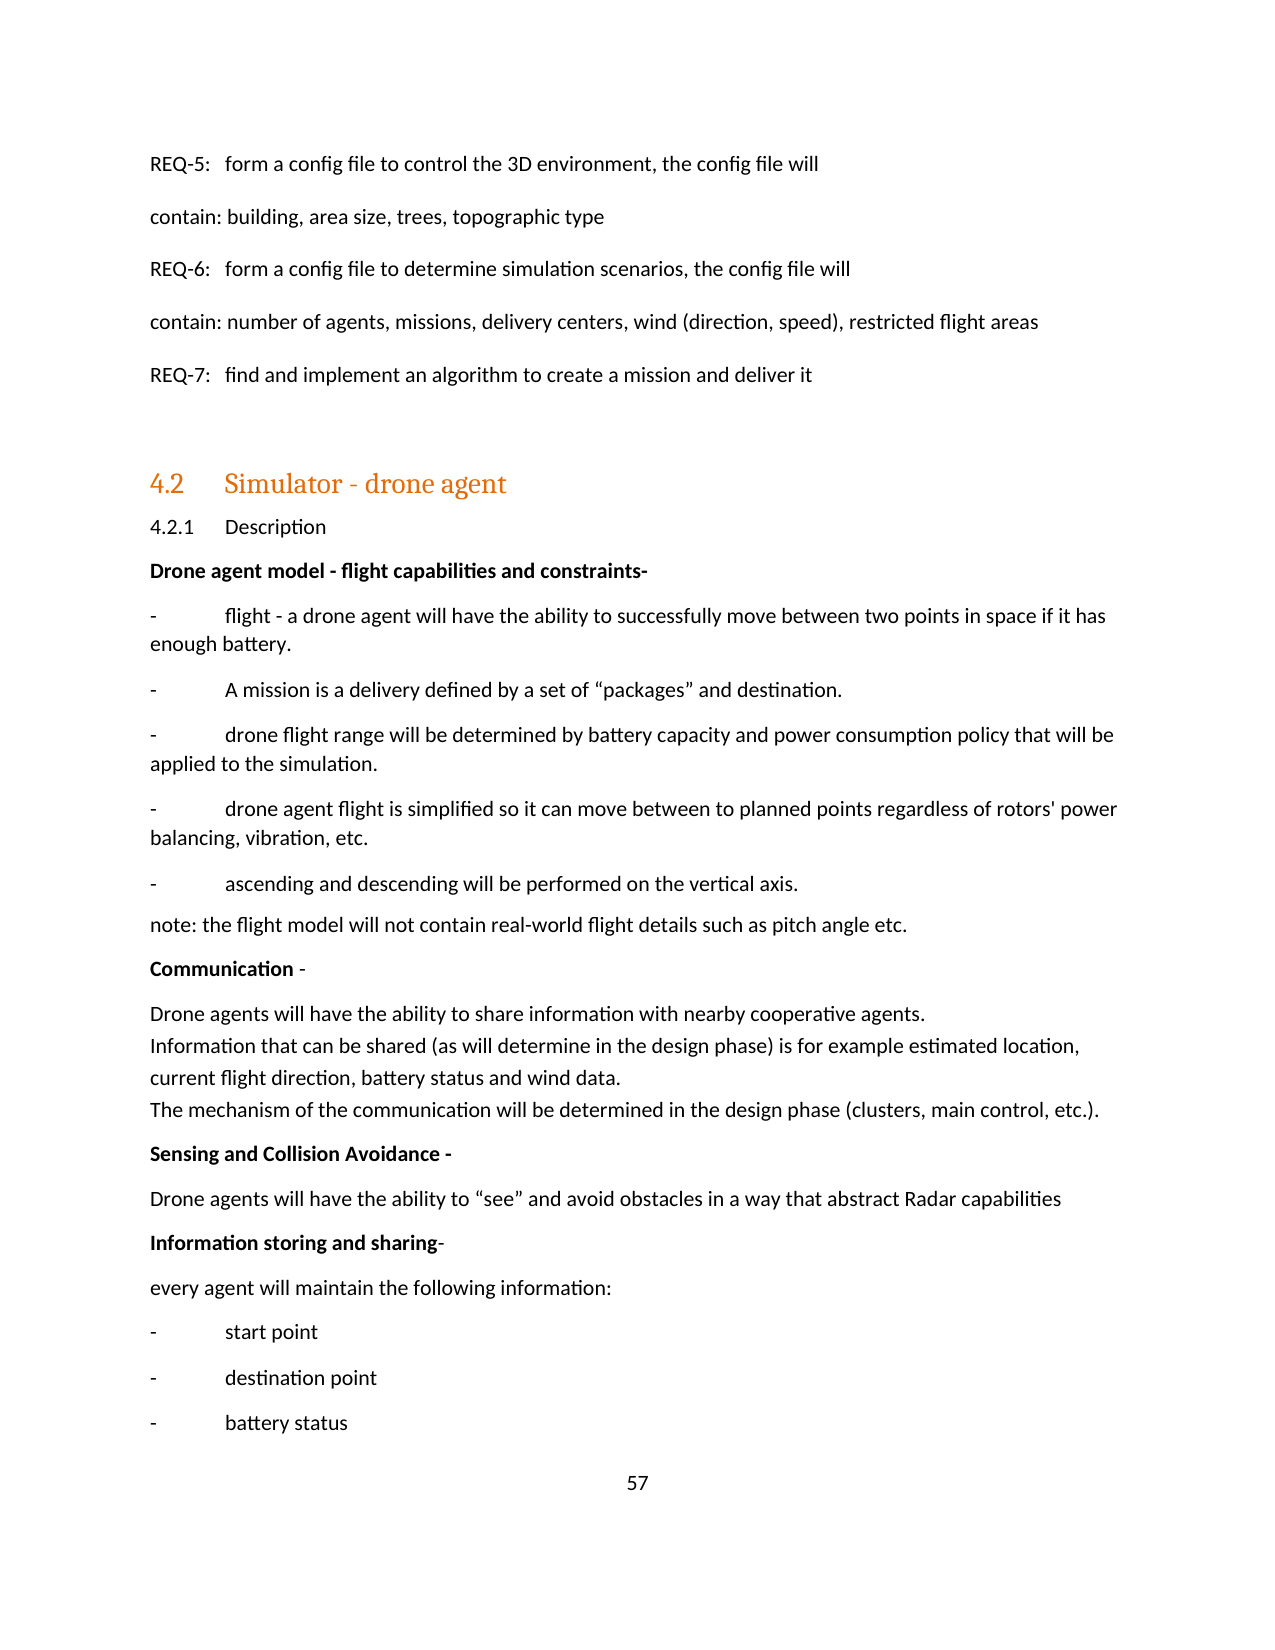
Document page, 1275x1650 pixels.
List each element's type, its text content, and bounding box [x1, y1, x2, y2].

text Drone agents will have the ability to “see” and avoid obstacles in a way that abstract Radar capabilities [150, 1185, 1125, 1212]
text Information storing and sharing- [150, 1229, 1125, 1256]
text note: the flight model will not contain real-world flight details such as pitch angle etc. [150, 911, 1125, 938]
list drone flight range will be determined by battery capacity and power consumption policy that will be applied to the simulation. [150, 721, 1125, 777]
list drone agent flight is simplified so it can move between to planned points regardless of rotors' power balancing, vibration, etc. [150, 796, 1125, 851]
list start point [150, 1318, 1125, 1345]
text REQ-5: form a config file to control the 3D environment, the config file will [150, 150, 1125, 177]
text every agent will maintain the following information: [150, 1274, 1125, 1301]
subtitle Simulator - drone agent [150, 467, 1125, 500]
text 4.2.1 Description [150, 513, 1125, 539]
text contain: building, area size, trees, topographic type [150, 203, 1125, 229]
text REQ-7: find and implement an algorithm to create a mission and deliver it [150, 361, 1125, 388]
text Sensing and Collision Avoidance - [150, 1140, 1125, 1167]
text Drone agent model - flight capabilities and constraints- [150, 557, 1125, 584]
list A mission is a delivery defined by a set of “packages” and destination. [150, 676, 1125, 703]
list ascending and descending will be performed on the vertical axis. [150, 870, 1125, 896]
text Communication - [150, 956, 1125, 982]
list flight - a drone agent will have the ability to successfully move between two points in space if it has enough battery. [150, 602, 1125, 657]
text contain: number of agents, missions, delivery centers, wind (direction, speed), restricted flight areas [150, 308, 1125, 335]
list battery status [150, 1409, 1125, 1436]
text Drone agents will have the ability to share information with nearby cooperative agents. Information that can be shared (as will determine in the design phase) is for example estimated location, current flight direction, battery status and wind data. The mechanism of the communication will be determined in the design phase (clusters, main control, etc.). [150, 1000, 1125, 1123]
text REQ-6: form a config file to determine simulation scenarios, the config file will [150, 256, 1125, 282]
list destination point [150, 1364, 1125, 1390]
